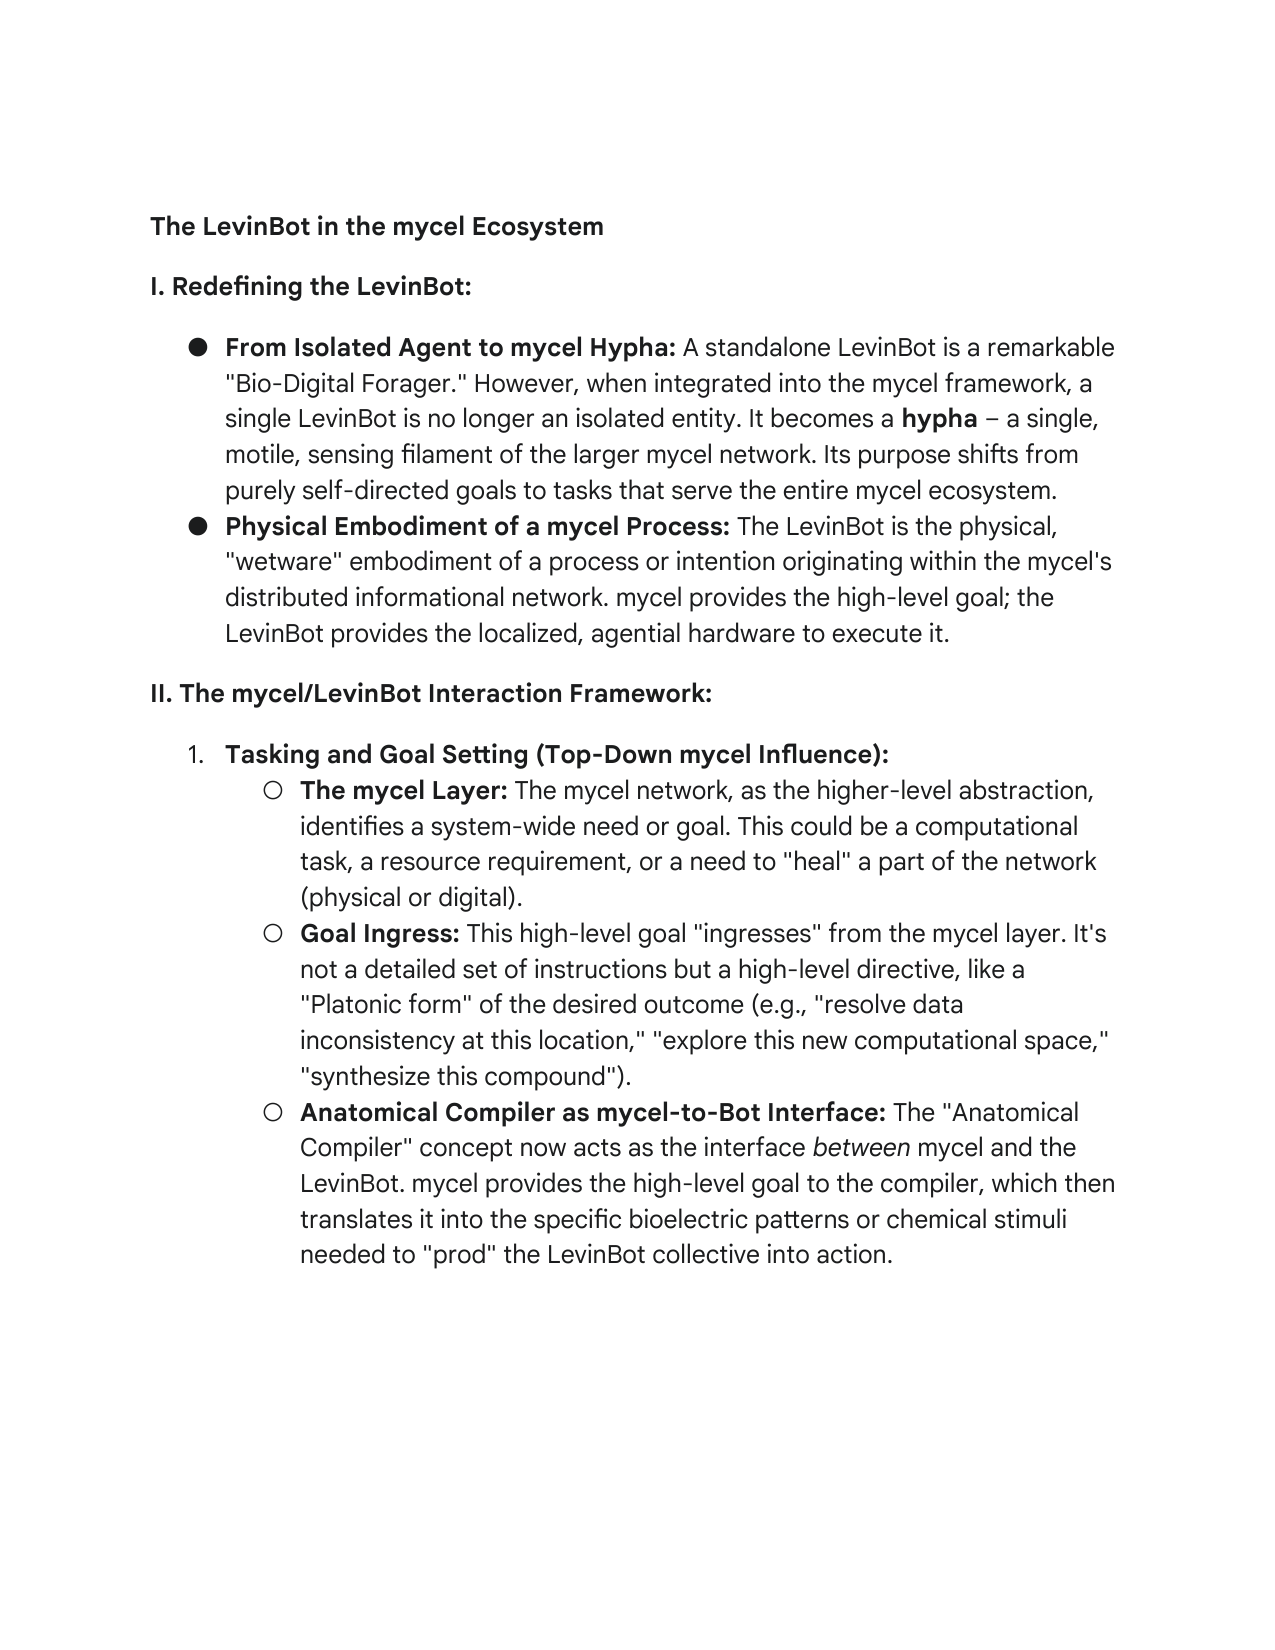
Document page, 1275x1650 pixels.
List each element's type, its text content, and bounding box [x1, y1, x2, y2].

list Anatomical Compiler as mycel-to-Bot Interface: The "Anatomical Compiler" concept now acts as the interface between mycel and the LevinBot. mycel provides the high-level goal to the compiler, which then translates it into the specific bioelectric patterns or chemical stimuli needed to "prod" the LevinBot collective into action. [262, 1097, 1125, 1271]
text The LevinBot in the mycel Ecosystem [150, 211, 1125, 242]
text I. Redefining the LevinBot: [150, 271, 1125, 303]
list Tasking and Goal Setting (Top-Down mycel Influence): [187, 739, 1125, 771]
text II. The mycel/LevinBot Interaction Framework: [150, 679, 1125, 710]
list From Isolated Agent to mycel Hypha: A standalone LevinBot is a remarkable "Bio-Digital Forager." However, when integrated into the mycel framework, a single LevinBot is no longer an isolated entity. It becomes a hypha – a single, motile, sensing filament of the larger mycel network. Its purpose shifts from purely self-directed goals to tasks that serve the entire mycel ecosystem. [187, 332, 1125, 506]
list Physical Embodiment of a mycel Process: The LevinBot is the physical, "wetware" embodiment of a process or intention originating within the mycel's distributed informational network. mycel provides the high-level goal; the LevinBot provides the localized, agential hardware to execute it. [187, 511, 1125, 649]
list Goal Ingress: This high-level goal "ingresses" from the mycel layer. It's not a detailed set of instructions but a high-level directive, like a "Platonic form" of the desired outcome (e.g., "resolve data inconsistency at this location," "explore this new computational space," "synthesize this compound"). [262, 918, 1125, 1092]
list The mycel Layer: The mycel network, as the higher-level abstraction, identifies a system-wide need or goal. This could be a computational task, a resource requirement, or a need to "heal" a part of the network (physical or digital). [262, 775, 1125, 914]
